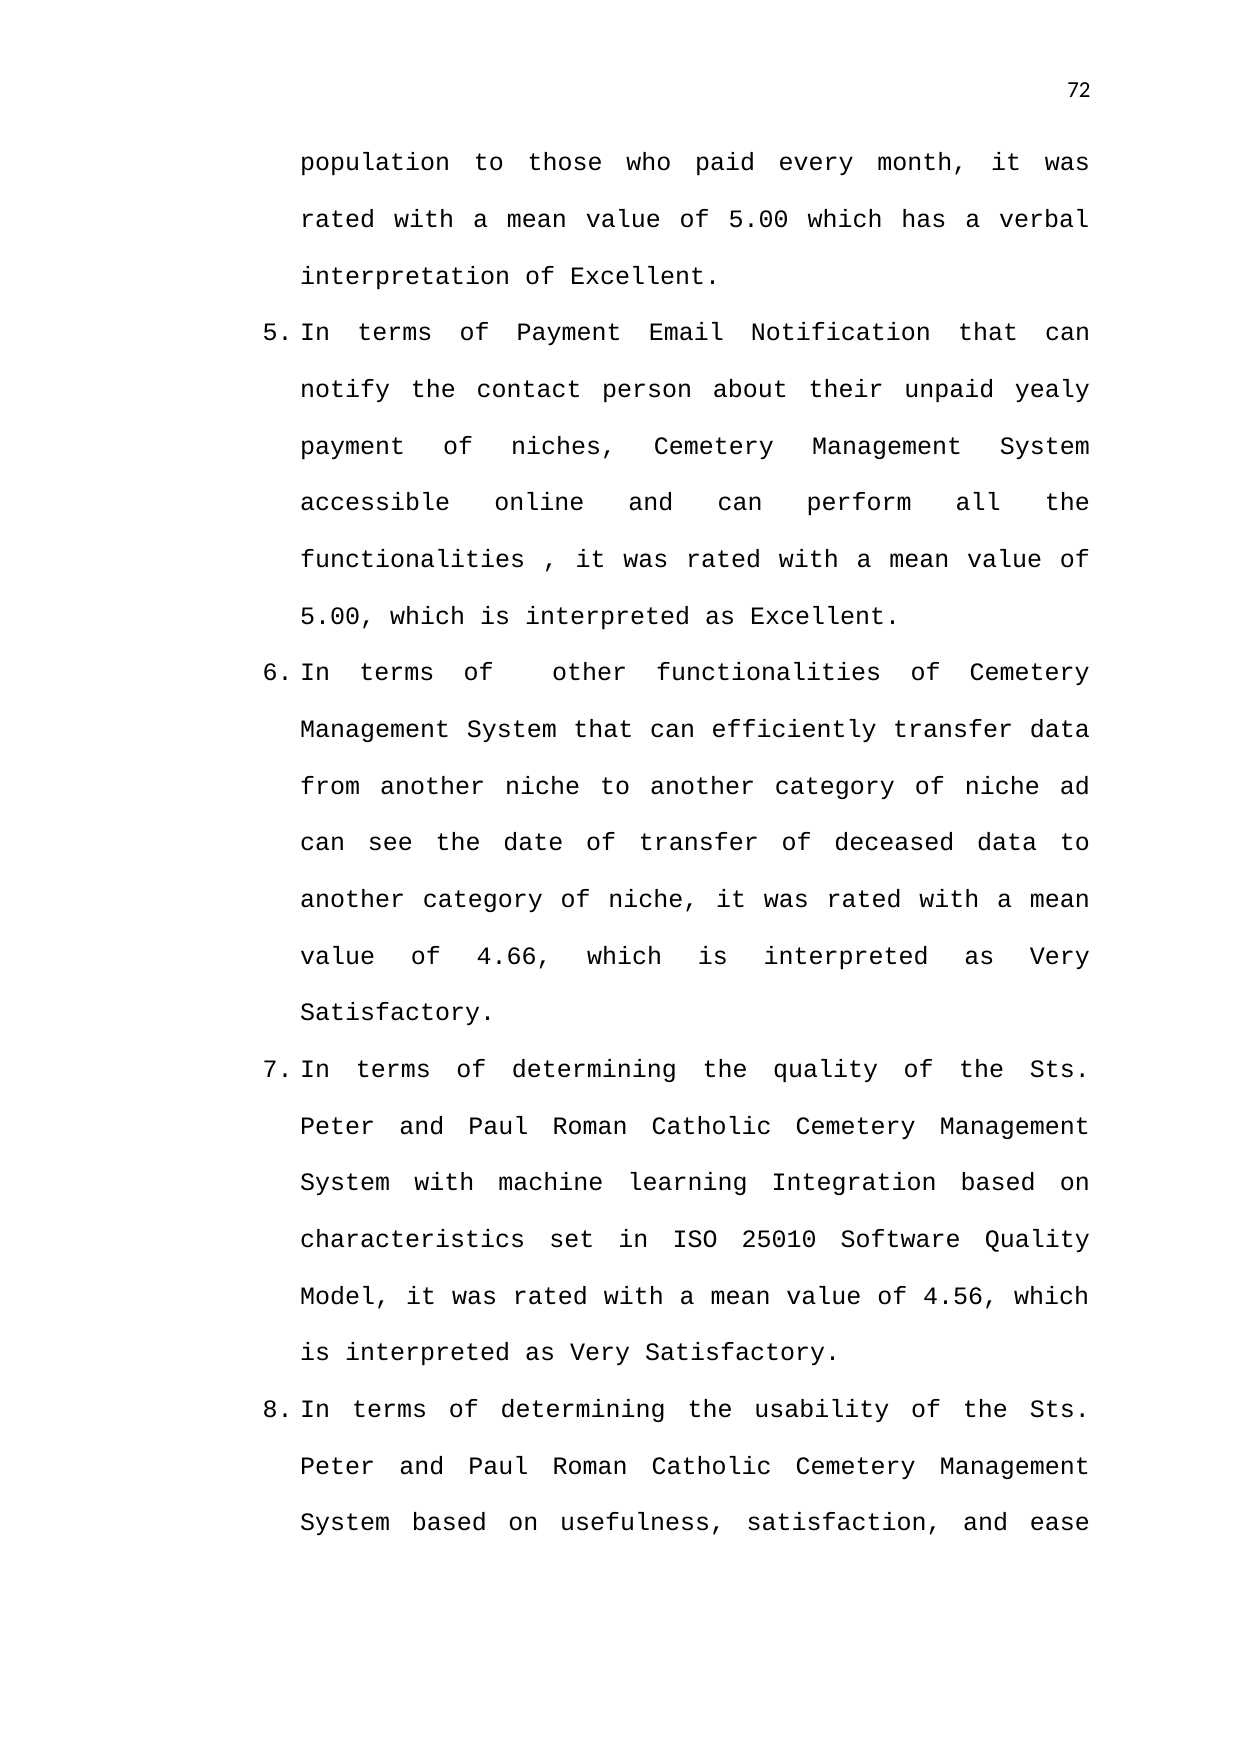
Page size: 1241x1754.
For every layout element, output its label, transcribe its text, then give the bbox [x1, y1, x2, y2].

list In terms of determining the quality of the Sts. Peter and Paul Roman Catholic Cemetery Management System with machine learning Integration based on characteristics set in ISO 25010 Software Quality Model, it was rated with a mean value of 4.56, which is interpreted as Very Satisfactory. [262, 1057, 1090, 1368]
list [262, 150, 1090, 292]
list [262, 1397, 1090, 1538]
list In terms of Payment Email Notification that can notify the contact person about their unpaid yealy payment of niches, Cemetery Management System accessible online and can perform all the functionalities , it was rated with a mean value of 5.00, which is interpreted as Excellent. [262, 320, 1090, 632]
list In terms of other functionalities of Cemetery Management System that can efficiently transfer data from another niche to another category of niche ad can see the date of transfer of deceased data to another category of niche, it was rated with a mean value of 4.66, which is interpreted as Very Satisfactory. [262, 660, 1090, 1028]
